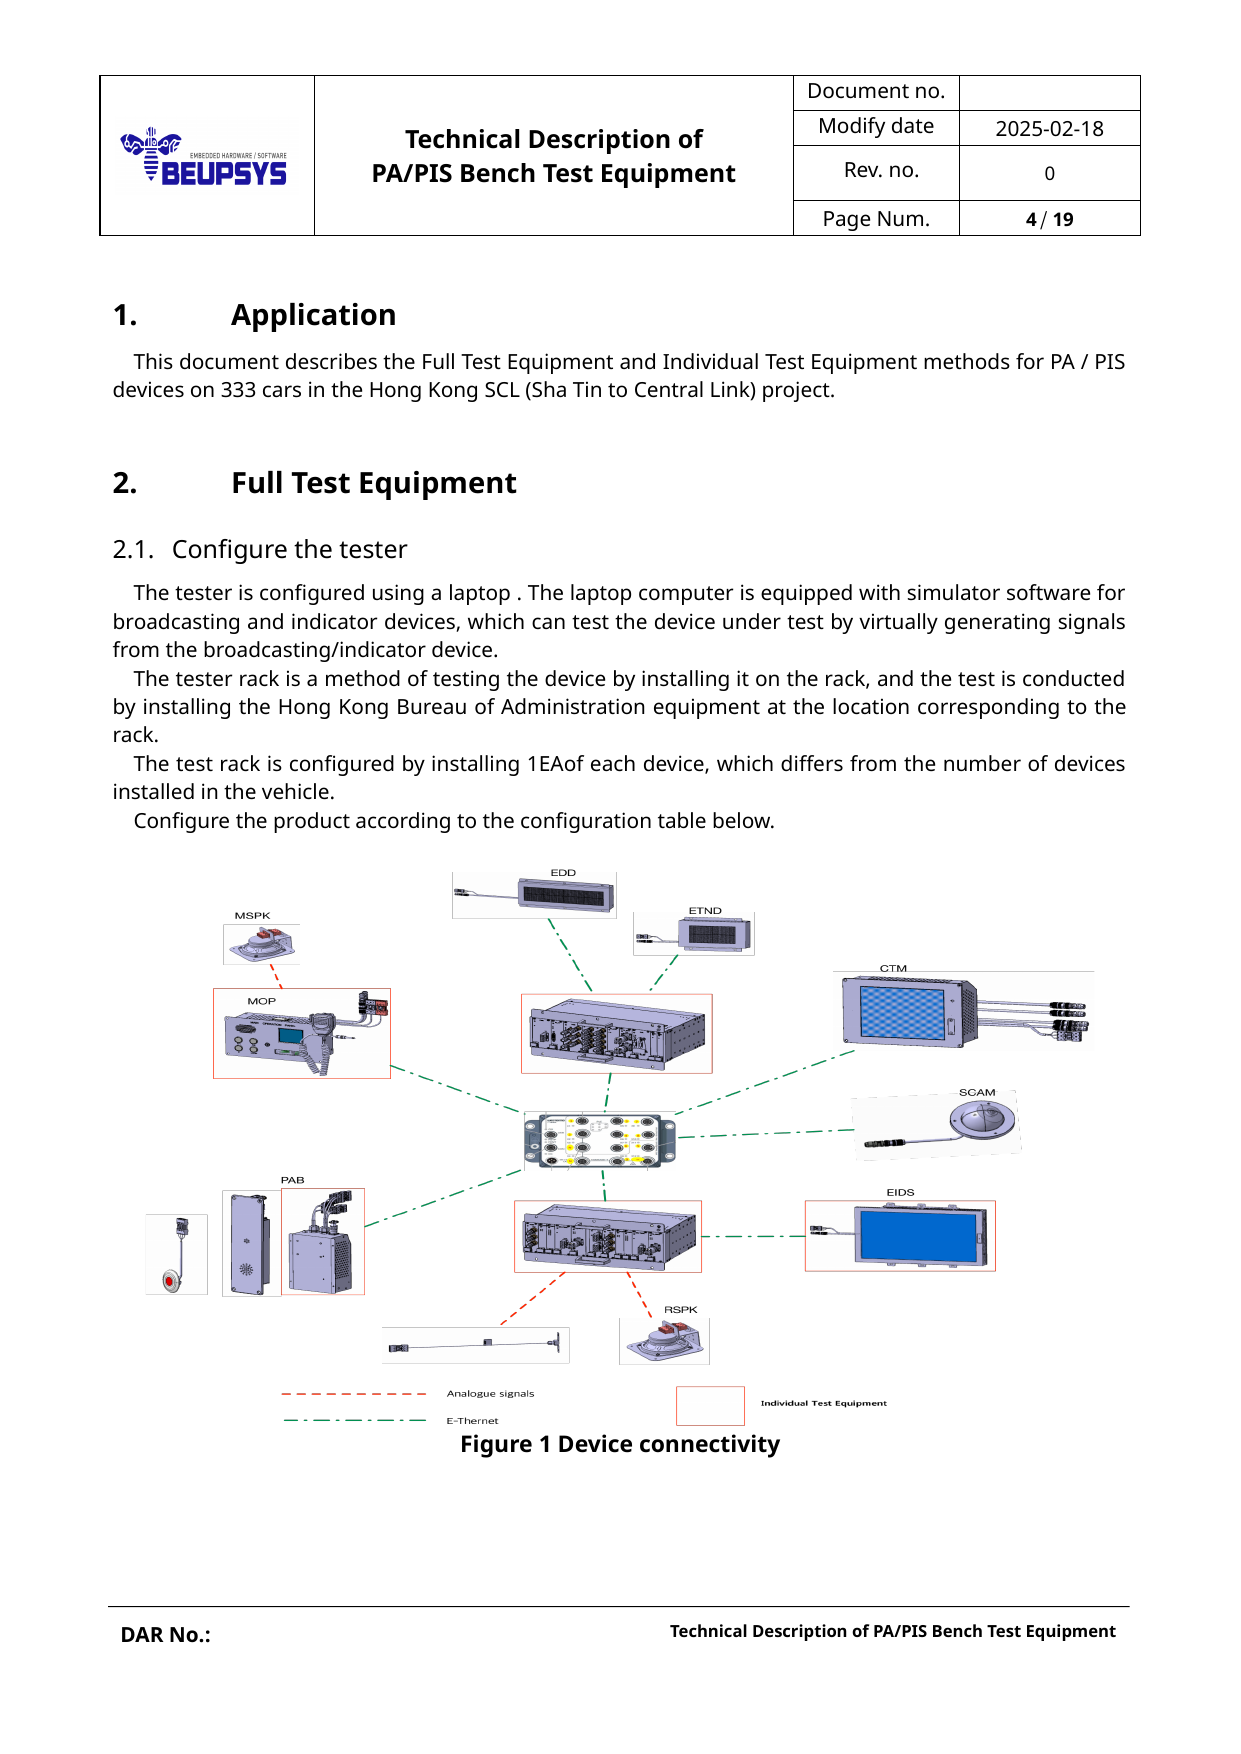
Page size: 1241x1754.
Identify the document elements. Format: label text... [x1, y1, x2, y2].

text This document describes the Full Test Equipment and Individual Test Equipment methods for PA / PIS devices on 333 cars in the Hong Kong SCL (Sha Tin to Central Link) project. [112, 347, 1128, 404]
text The test rack is configured by installing 1EAof each device, which differs from the number of devices installed in the vehicle. [112, 749, 1128, 806]
subtitle Application [112, 294, 1128, 334]
text The tester rack is a method of testing the device by installing it on the rack, and the test is conducted by installing the Hong Kong Bureau of Administration equipment at the location corresponding to the rack. [112, 664, 1128, 749]
subtitle Configure the tester [112, 532, 1128, 566]
picture [115, 116, 299, 195]
text The tester is configured using a laptop . The laptop computer is equipped with simulator software for broadcasting and indicator devices, which can test the device under test by virtually generating signals from the broadcasting/indicator device. [112, 578, 1128, 664]
subtitle Full Test Equipment [112, 462, 1128, 502]
text Configure the product according to the configuration table below. [112, 806, 1128, 834]
